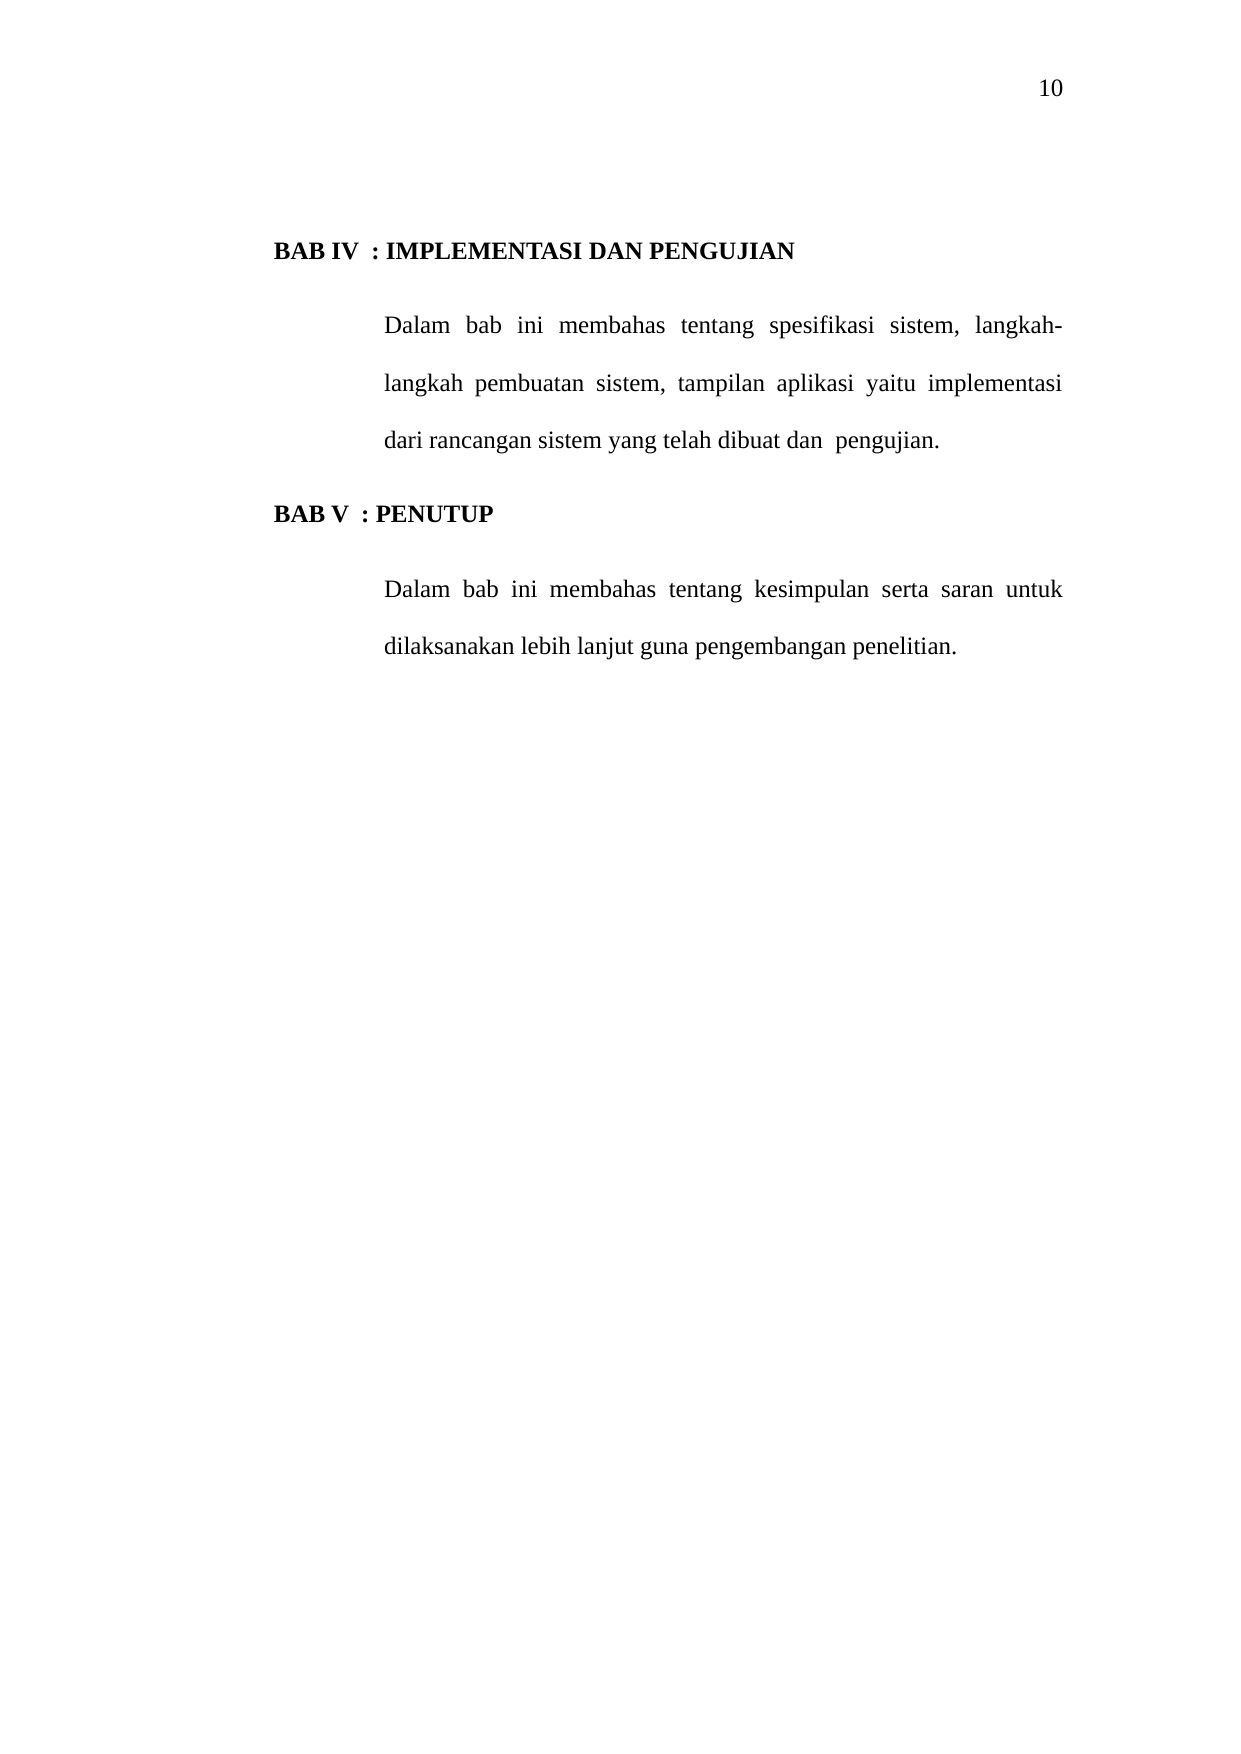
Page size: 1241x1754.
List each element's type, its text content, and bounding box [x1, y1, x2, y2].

text Dalam bab ini membahas tentang spesifikasi sistem, langkah-langkah pembuatan sistem, tampilan aplikasi yaitu implementasi dari rancangan sistem yang telah dibuat dan pengujian. [384, 310, 1063, 454]
text BAB IV : IMPLEMENTASI DAN PENGUJIAN [274, 236, 1063, 265]
text BAB V : PENUTUP [274, 499, 1063, 528]
text Dalam bab ini membahas tentang kesimpulan serta saran untuk dilaksanakan lebih lanjut guna pengembangan penelitian. [384, 574, 1063, 660]
